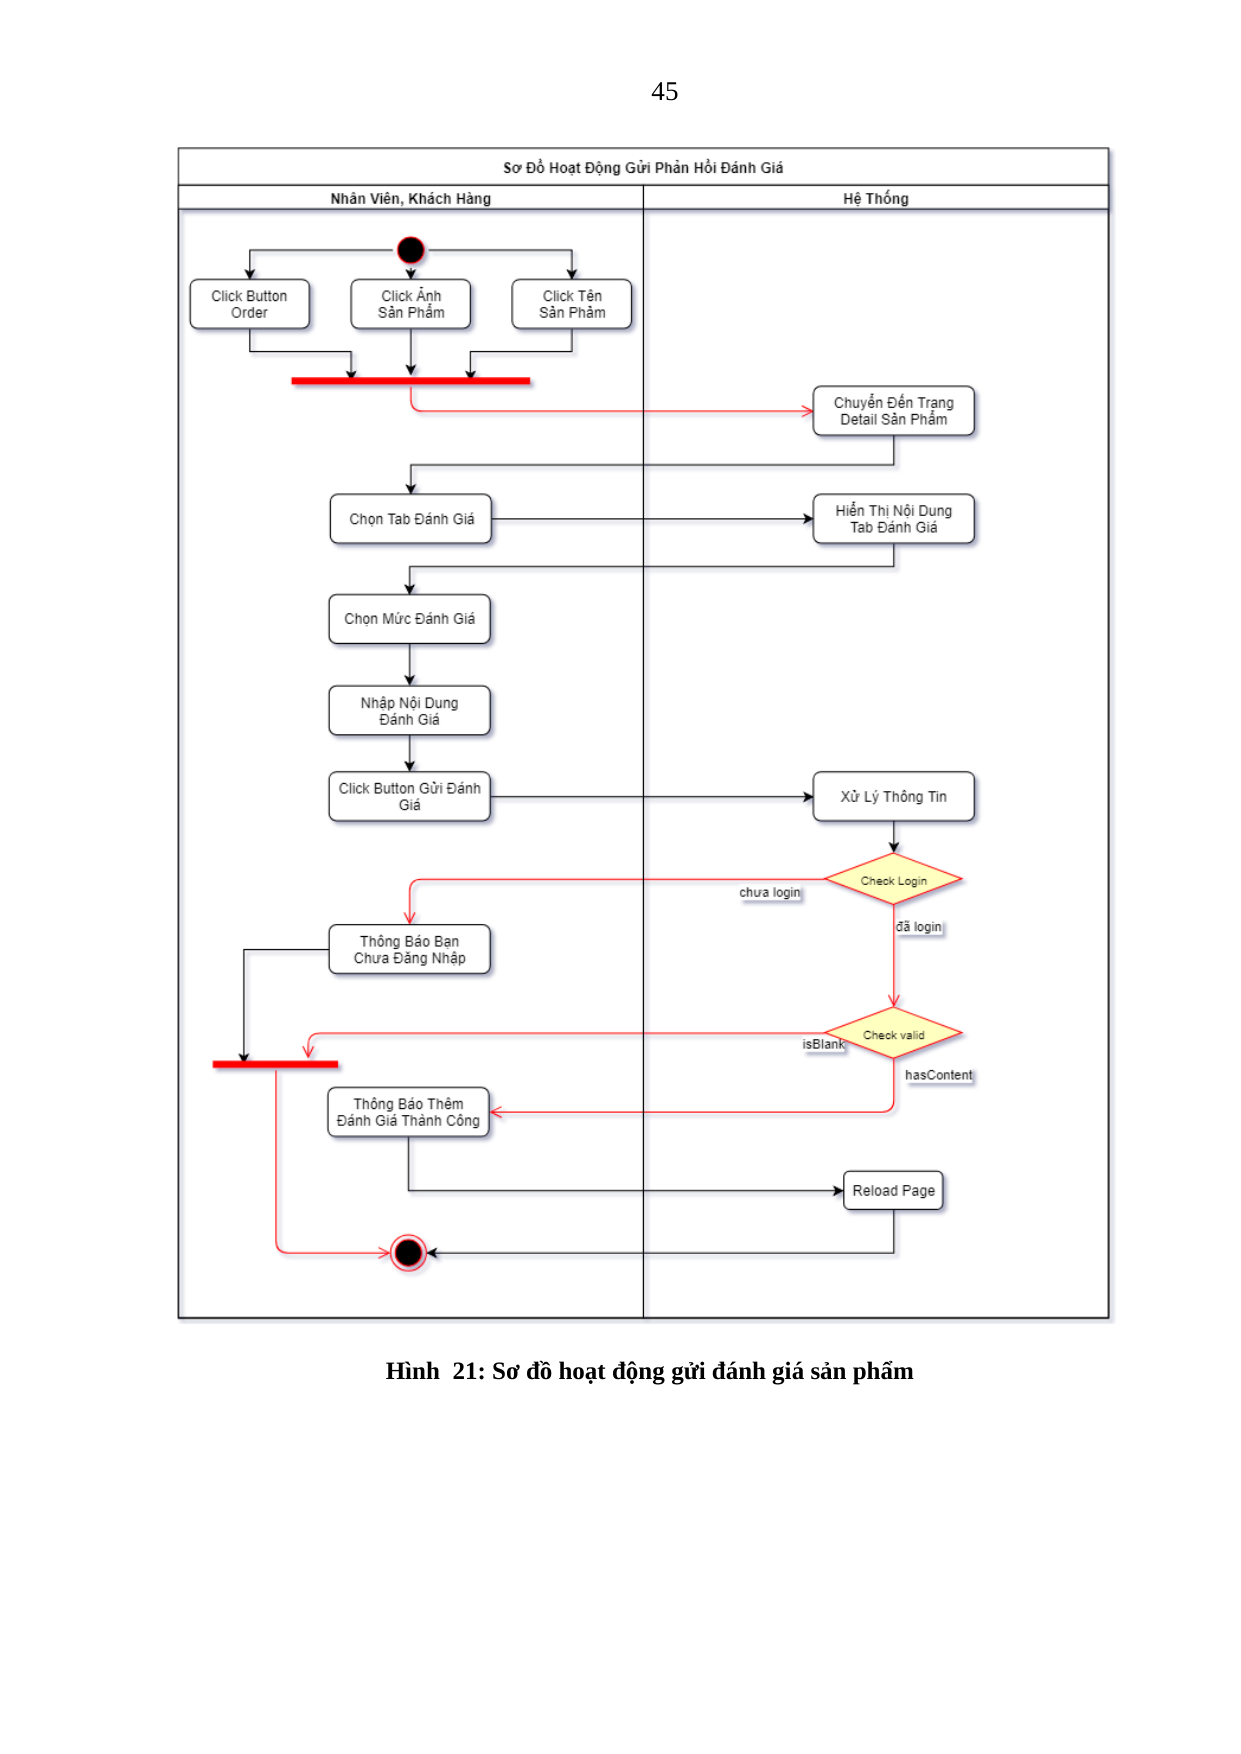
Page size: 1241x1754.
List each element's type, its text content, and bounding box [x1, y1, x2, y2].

picture [177, 147, 1116, 1324]
text Hình 21: Sơ đồ hoạt động gửi đánh giá sản phẩm [177, 1356, 1122, 1384]
